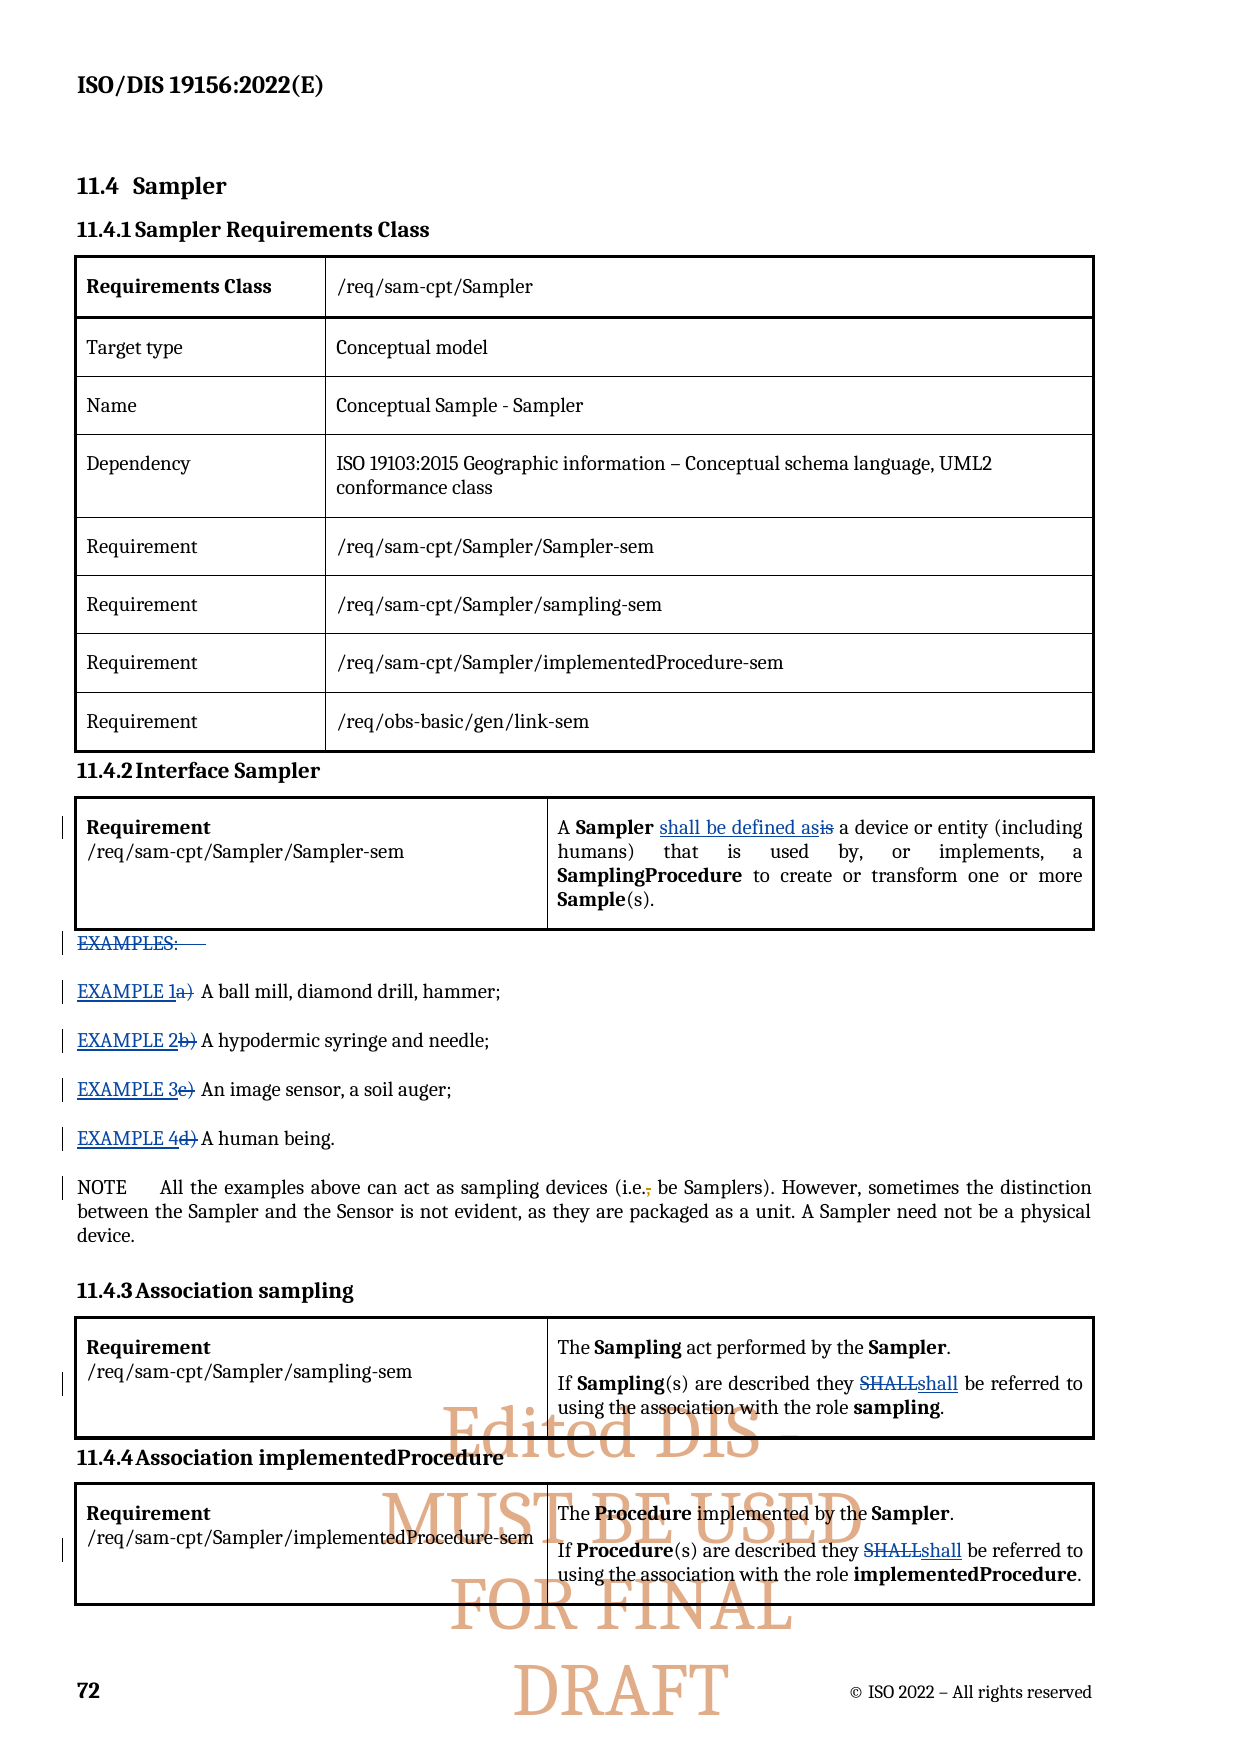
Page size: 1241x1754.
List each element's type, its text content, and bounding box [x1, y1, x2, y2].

subtitle Interface Sampler [77, 759, 1092, 783]
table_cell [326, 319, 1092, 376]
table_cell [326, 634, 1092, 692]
subtitle Sampler Requirements Class [77, 219, 1092, 243]
list An image sensor, a soil auger; [77, 1078, 1092, 1102]
text NOTE All the examples above can act as sampling devices (i.e. be Samplers). However, sometimes the distinction between the Sampler and the Sensor is not evident, as they are packaged as a unit. A Sampler need not be a physical device. [77, 1176, 1092, 1248]
subtitle Sampler [77, 174, 1092, 200]
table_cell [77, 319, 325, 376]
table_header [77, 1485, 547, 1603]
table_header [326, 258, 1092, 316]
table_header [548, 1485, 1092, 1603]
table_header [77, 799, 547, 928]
subtitle Association implementedProcedure [77, 1446, 1092, 1470]
subtitle Association sampling [77, 1279, 1092, 1303]
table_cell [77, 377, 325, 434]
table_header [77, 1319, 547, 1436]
list A hypodermic syringe and needle; [77, 1029, 1092, 1053]
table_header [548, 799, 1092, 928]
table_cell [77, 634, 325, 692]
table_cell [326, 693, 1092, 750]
list A human being. [77, 1127, 1092, 1151]
list A ball mill, diamond drill, hammer; [77, 980, 1092, 1004]
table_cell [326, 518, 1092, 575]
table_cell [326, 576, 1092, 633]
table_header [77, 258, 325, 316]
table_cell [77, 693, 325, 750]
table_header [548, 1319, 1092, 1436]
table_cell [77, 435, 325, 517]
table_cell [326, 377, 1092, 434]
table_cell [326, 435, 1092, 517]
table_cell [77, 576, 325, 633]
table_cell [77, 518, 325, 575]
